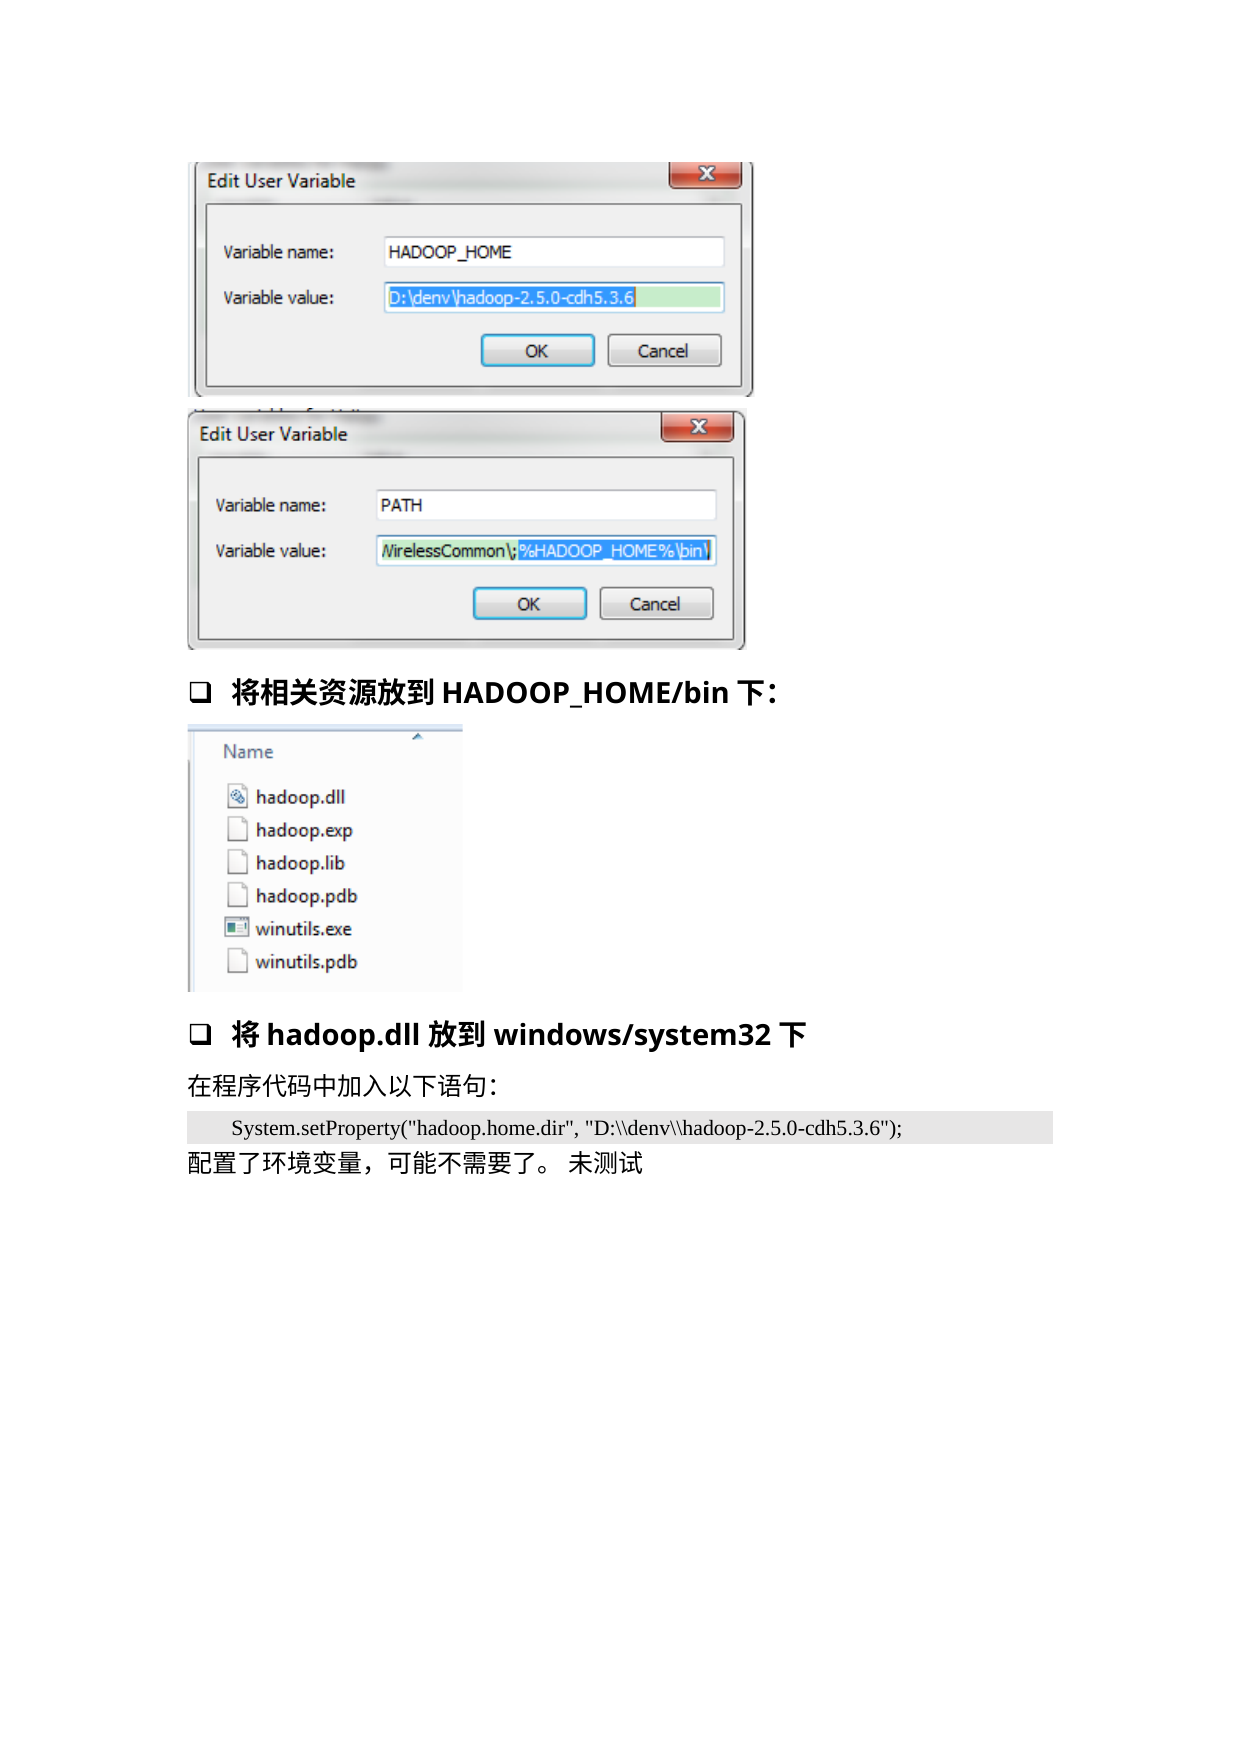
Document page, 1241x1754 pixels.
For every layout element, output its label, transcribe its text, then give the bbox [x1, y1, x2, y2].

text 在程序代码中加入以下语句： [187, 1066, 1053, 1102]
subtitle 将相关资源放到HADOOP_HOME/bin下： [187, 669, 1053, 712]
text 配置了环境变量，可能不需要了。 未测试 [187, 1144, 1053, 1180]
picture [187, 162, 755, 397]
subtitle 将hadoop.dll 放到 windows/system32 下 [187, 1011, 1053, 1053]
picture [187, 724, 463, 992]
picture [187, 408, 747, 650]
text System.setProperty("hadoop.home.dir", "D:\\denv\\hadoop-2.5.0-cdh5.3.6"); [187, 1111, 1053, 1144]
